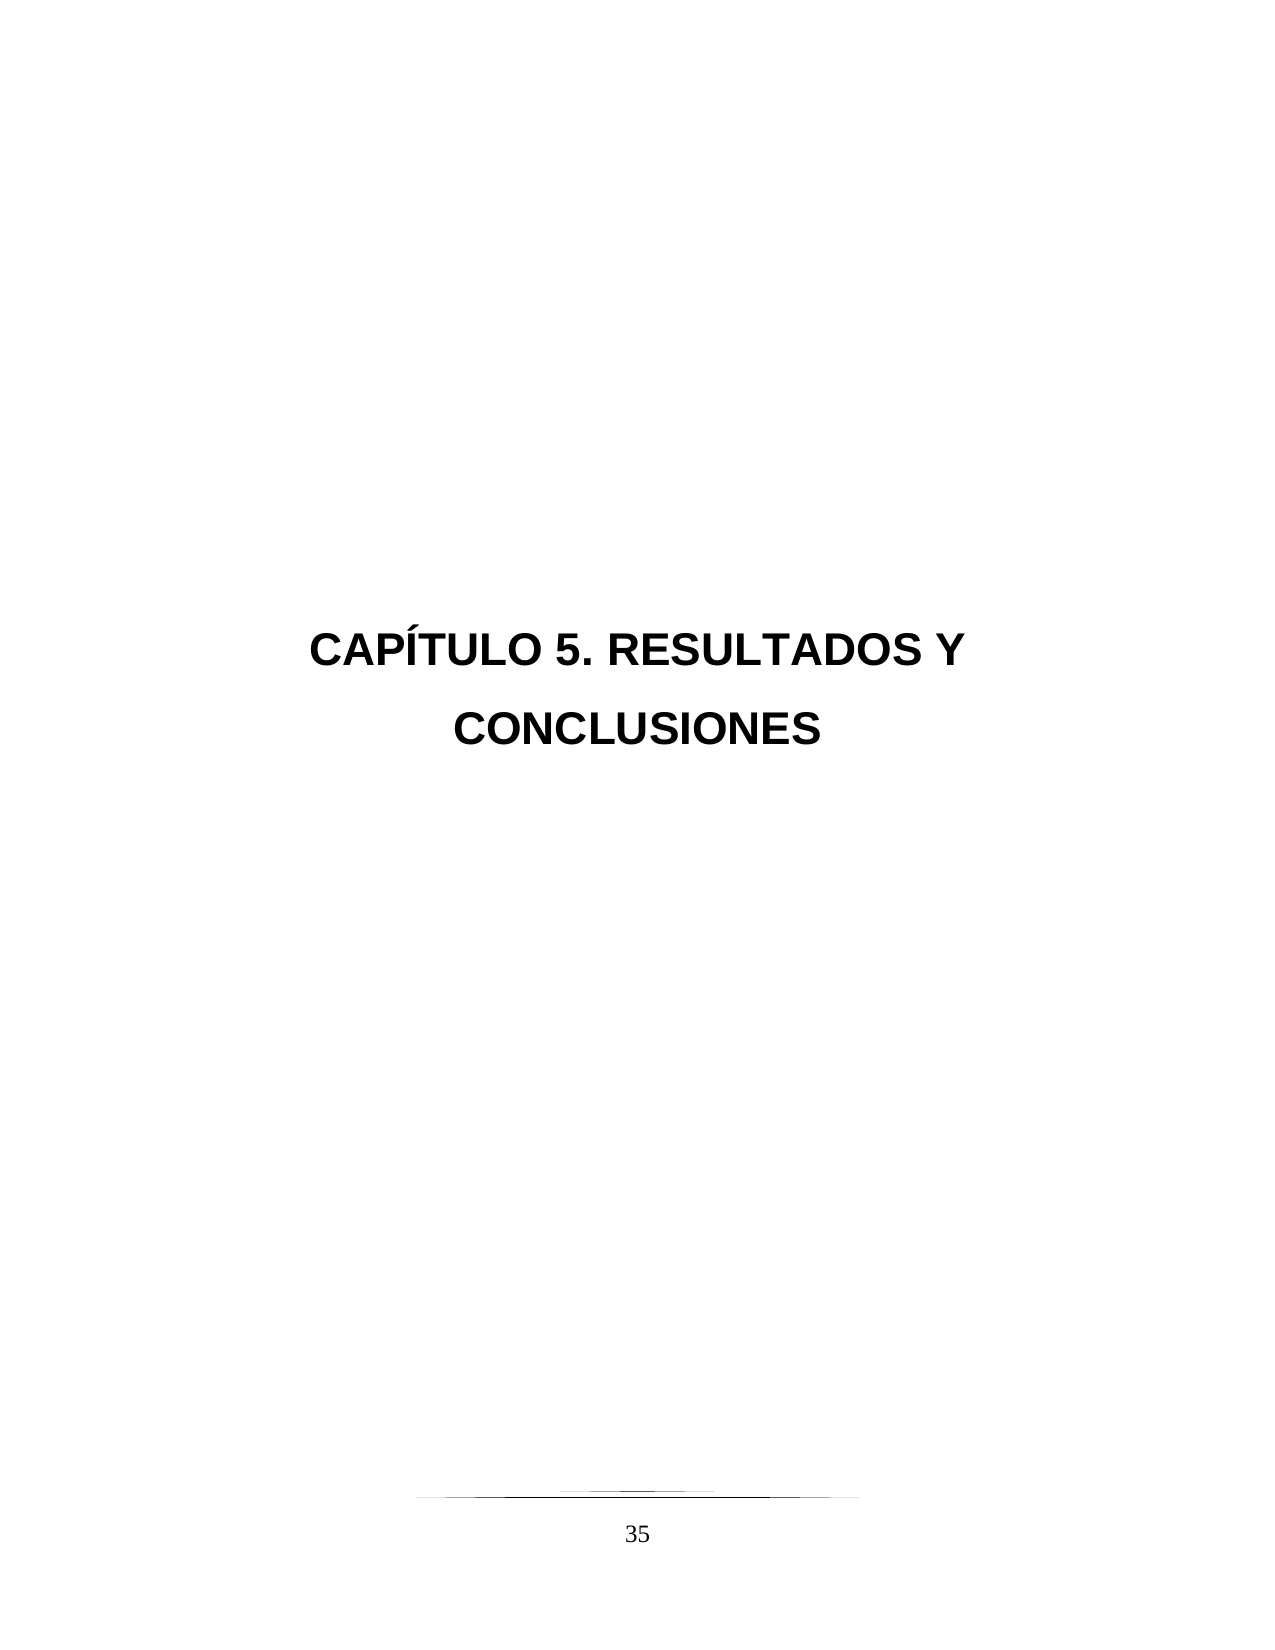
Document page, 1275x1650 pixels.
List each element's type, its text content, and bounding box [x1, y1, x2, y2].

subtitle CAPÍTULO 5. RESULTADOS Y CONCLUSIONES [177, 622, 1098, 754]
